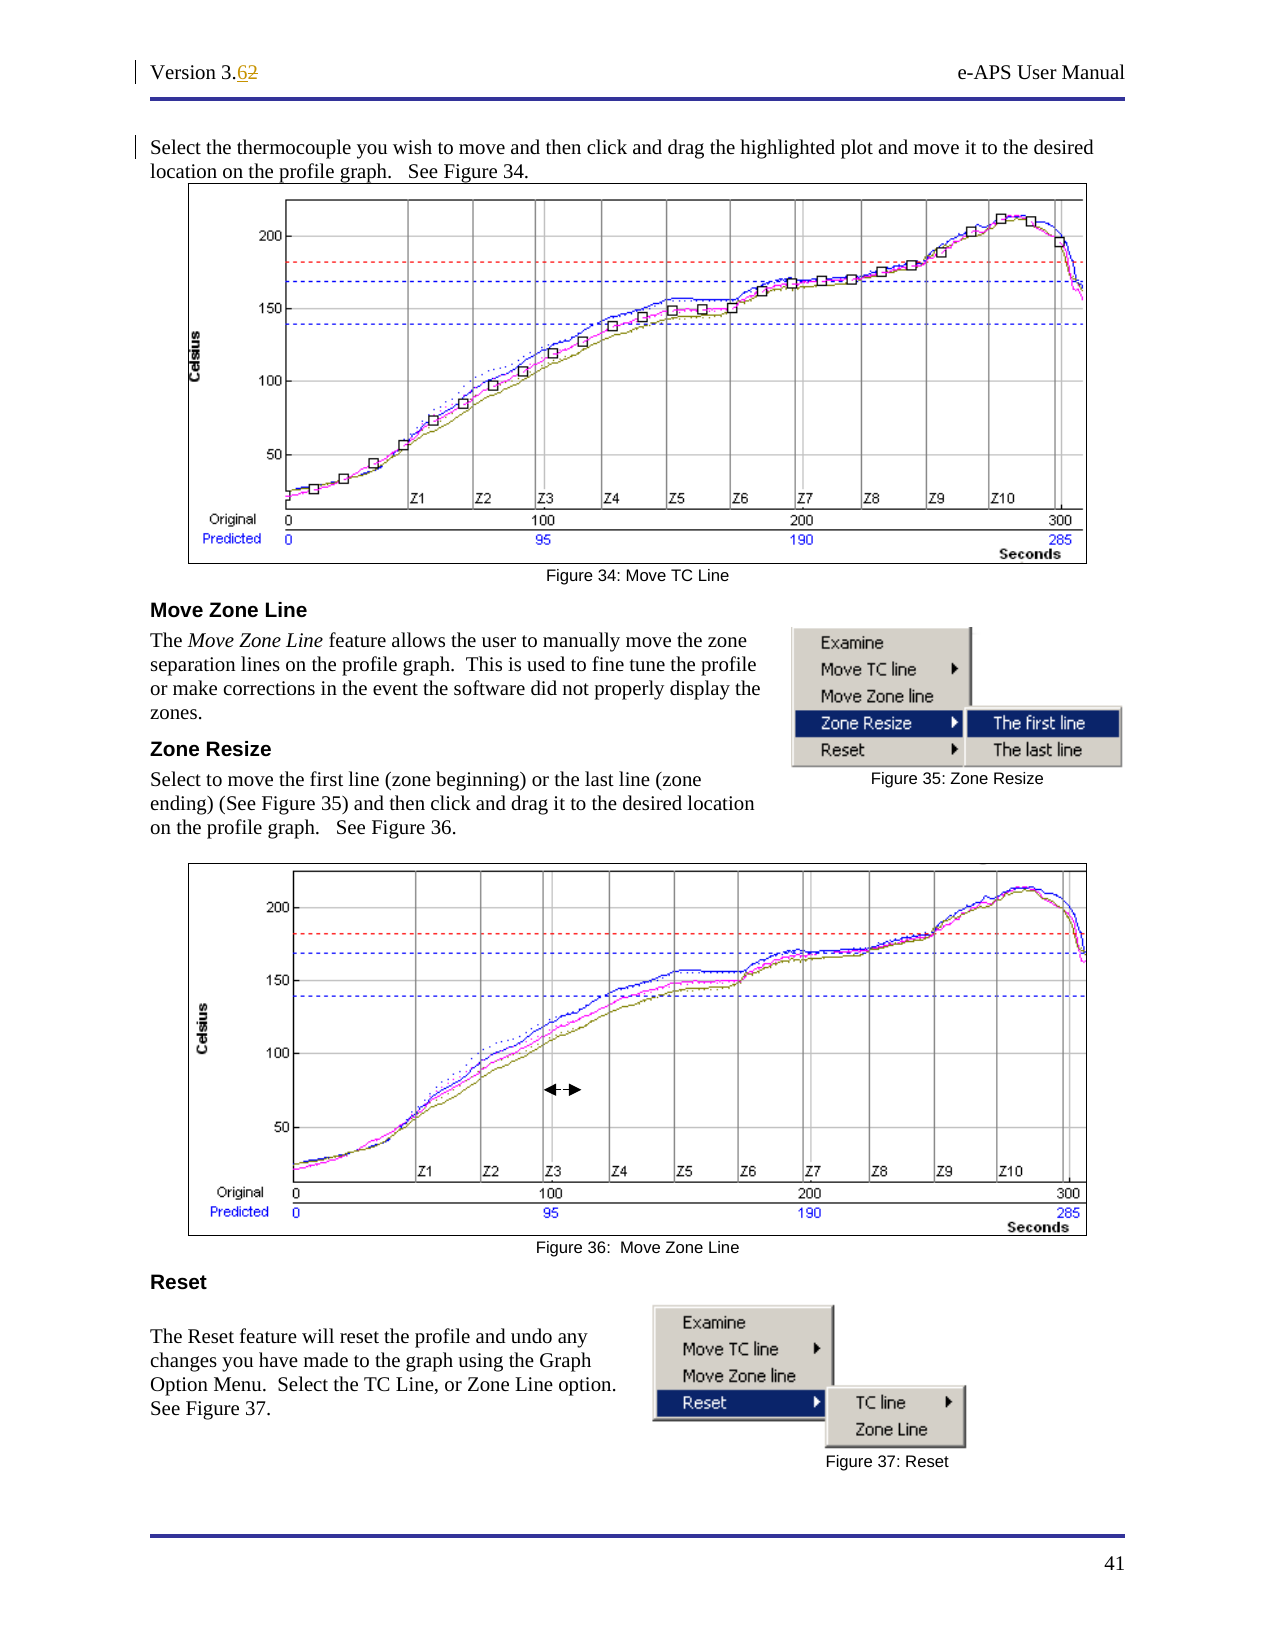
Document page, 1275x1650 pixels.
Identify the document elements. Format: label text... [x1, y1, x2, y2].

table_header The Move Zone Line feature allows the user to manually move the zone separation lines on the profile graph. This is used to fine tune the profile or make corrections in the event the software did not properly display the zones. Zone Resize Select to move the first line (zone beginning) or the last line (zone ending) (See Figure 36) and then click and drag it to the desired location on the profile graph. See Figure 37. [139, 628, 778, 839]
picture [189, 864, 1086, 1235]
picture [791, 627, 1124, 769]
subtitle Reset [150, 1269, 1125, 1293]
picture [648, 1299, 968, 1450]
picture [189, 184, 1086, 563]
subtitle Move Zone Line [150, 598, 1125, 622]
